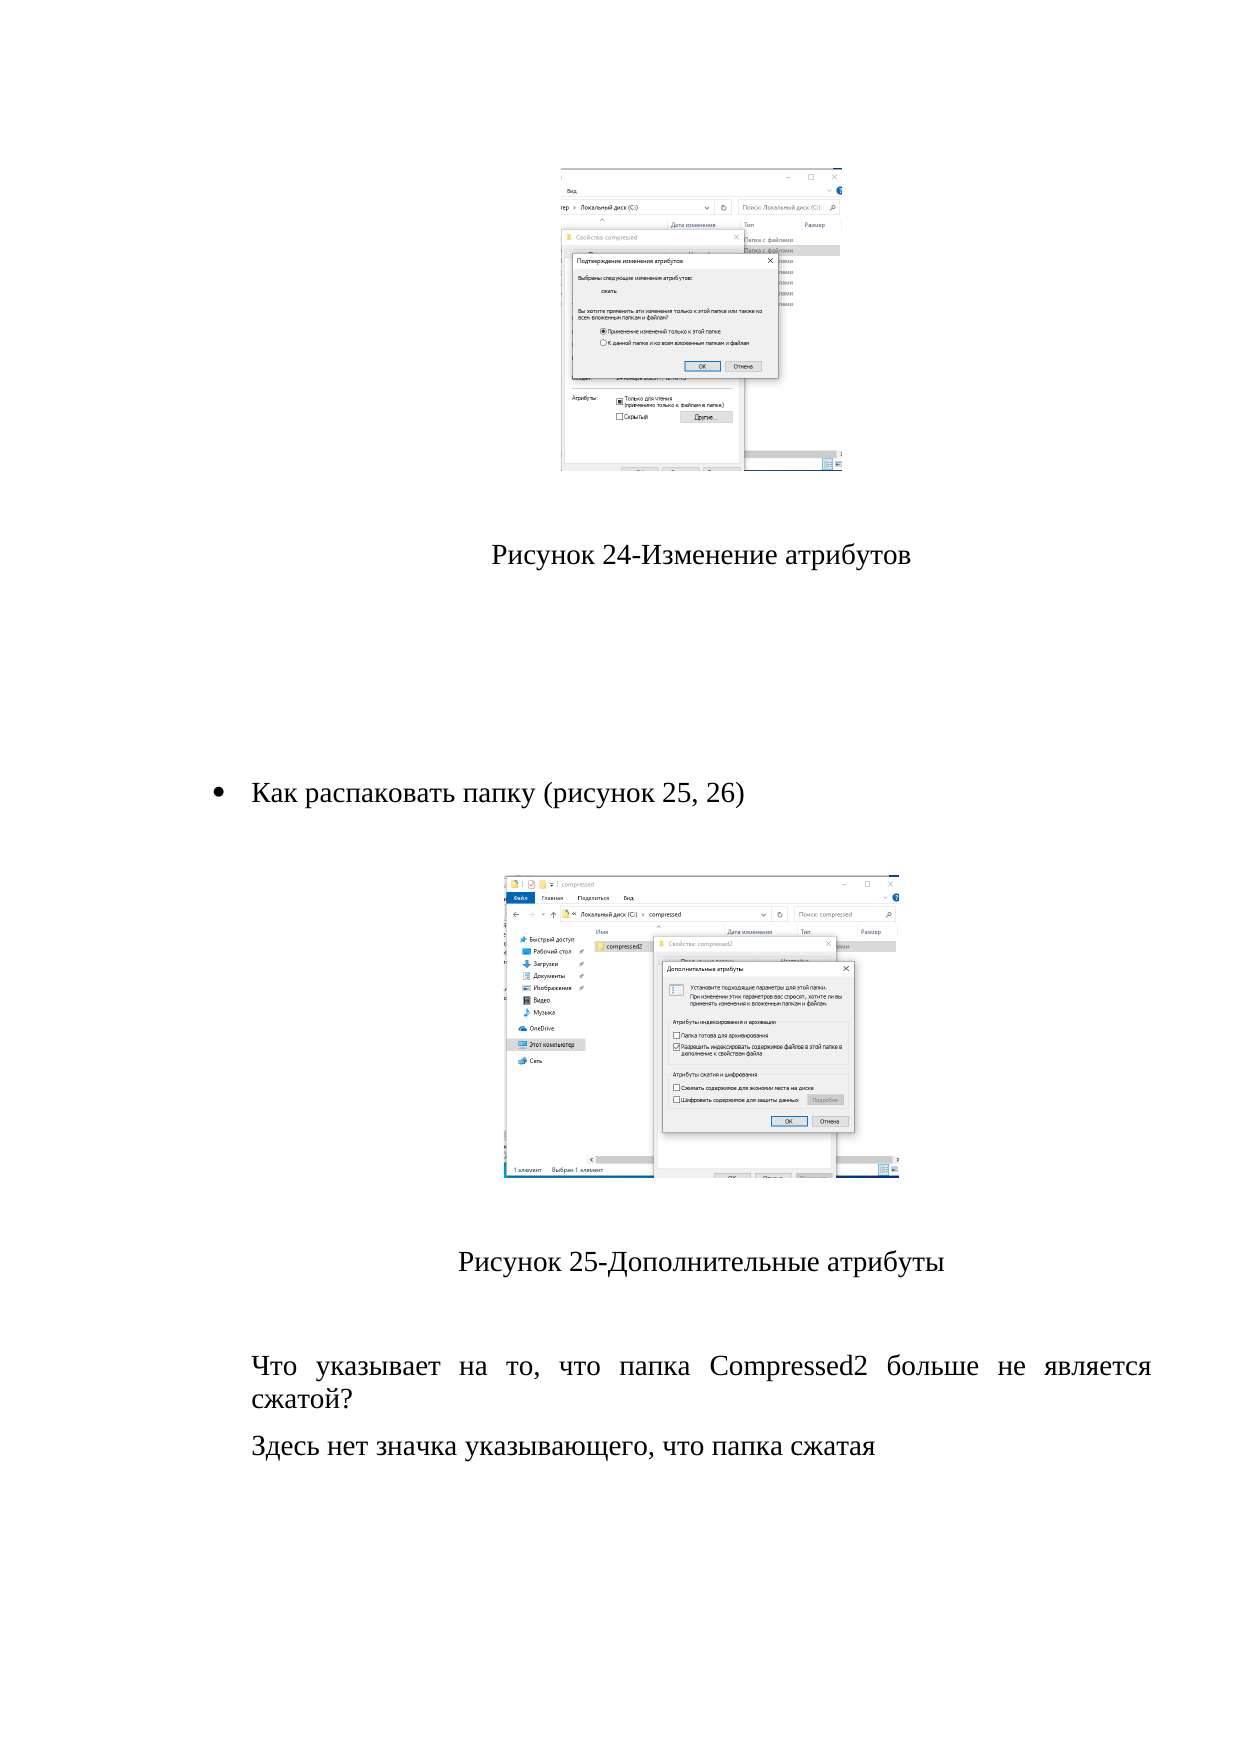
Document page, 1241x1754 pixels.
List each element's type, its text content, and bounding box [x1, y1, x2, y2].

text Здесь нет значка указывающего, что папка сжатая [251, 1428, 1152, 1461]
list Рисунок 25-Дополнительные атрибуты [251, 1244, 1152, 1278]
list Как распаковать папку (рисунок 25, 26) [213, 775, 1152, 808]
picture [503, 875, 899, 1178]
picture [560, 168, 842, 471]
text Что указывает на то, что папка Compressed2 больше не является сжатой? [251, 1348, 1152, 1415]
list Рисунок 24-Изменение атрибутов [251, 537, 1152, 571]
